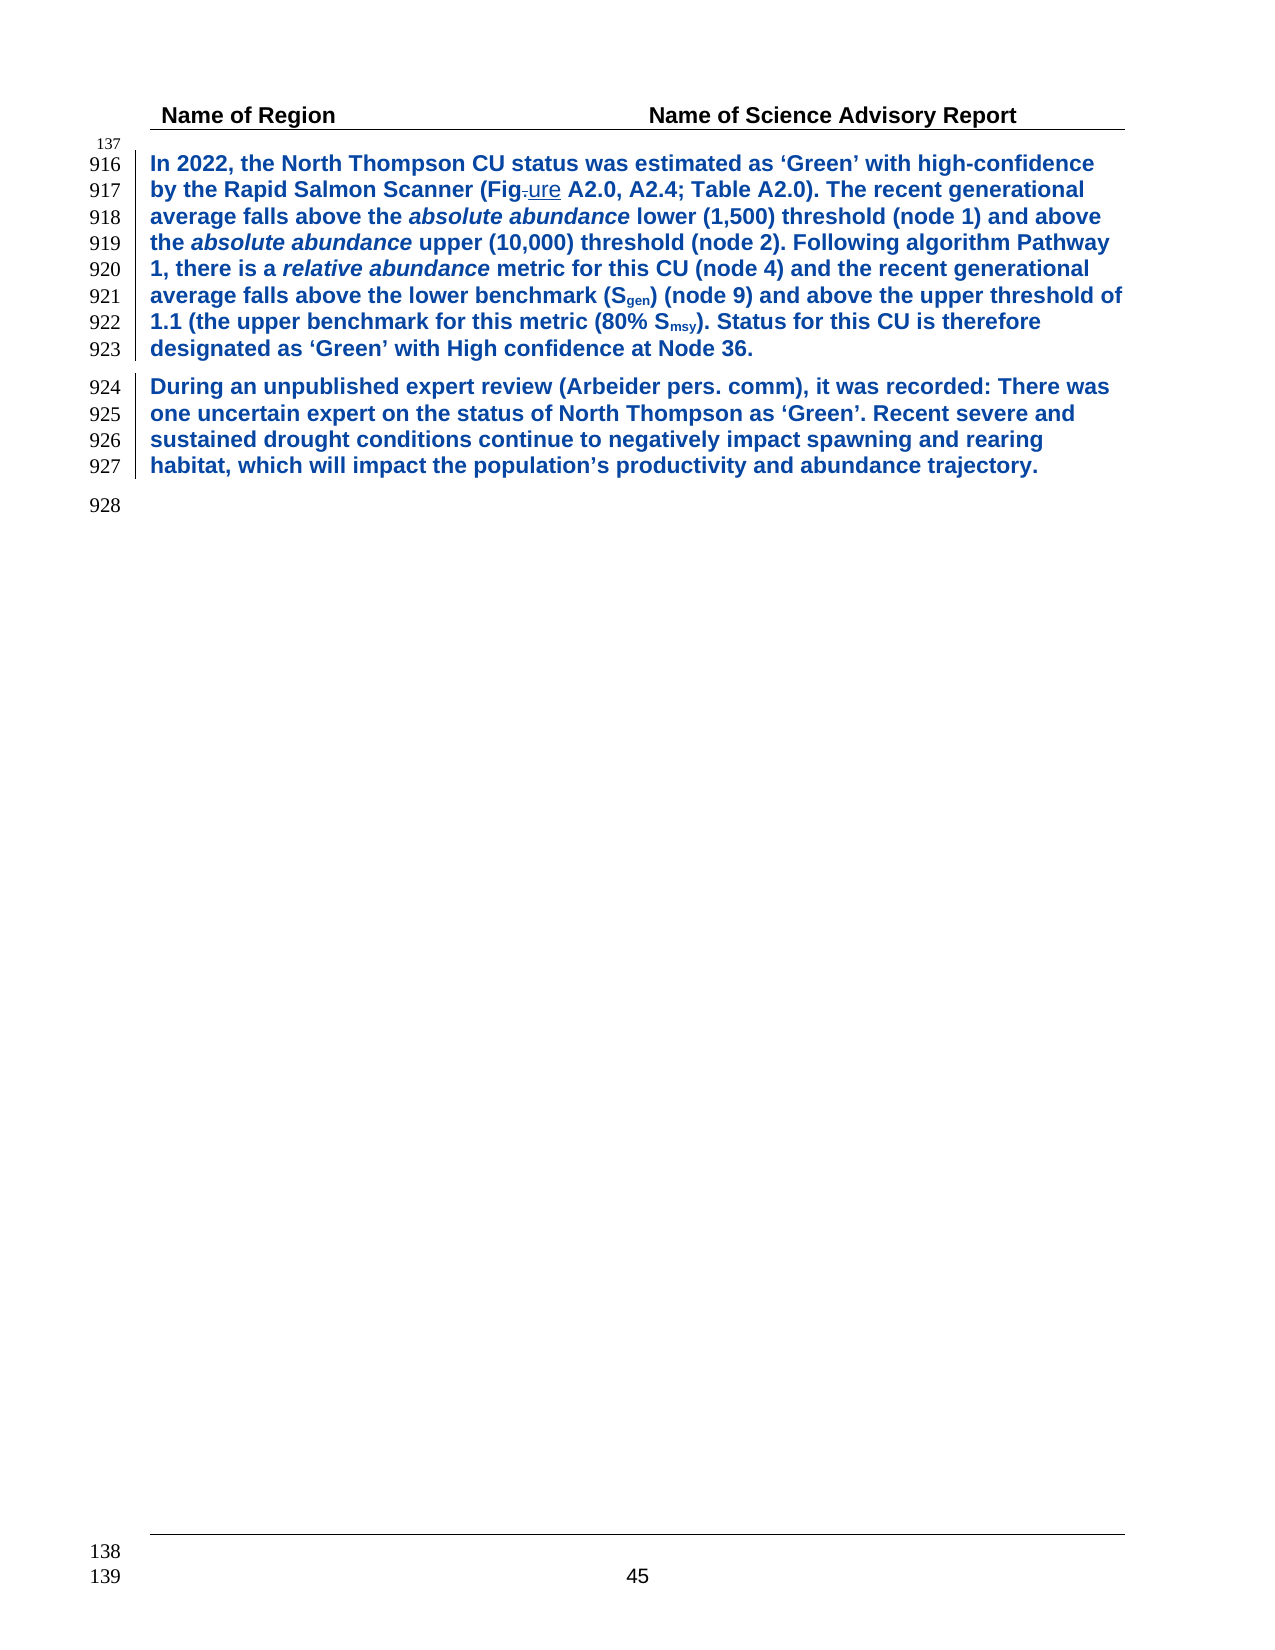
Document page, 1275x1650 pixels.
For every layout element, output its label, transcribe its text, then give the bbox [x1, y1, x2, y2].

text In 2022, the North Thompson CU status was estimated as ‘Green’ with high-confidence by the Rapid Salmon Scanner (Fig A2.0, A2.4; Table A2.0). The recent generational average falls above the absolute abundance lower (1,500) threshold (node 1) and above the absolute abundance upper (10,000) threshold (node 2). Following algorithm Pathway 1, there is a relative abundance metric for this CU (node 4) and the recent generational average falls above the lower benchmark (Sgen) (node 9) and above the upper threshold of 1.1 (the upper benchmark for this metric (80% Smsy). Status for this CU is therefore designated as ‘Green’ with High confidence at Node 36. [150, 150, 1125, 361]
text During an unpublished expert review (Arbeider pers. comm), it was recorded: There was one uncertain expert on the status of North Thompson as ‘Green’. Recent severe and sustained drought conditions continue to negatively impact spawning and rearing habitat, which will impact the population’s productivity and abundance trajectory. [150, 373, 1125, 479]
